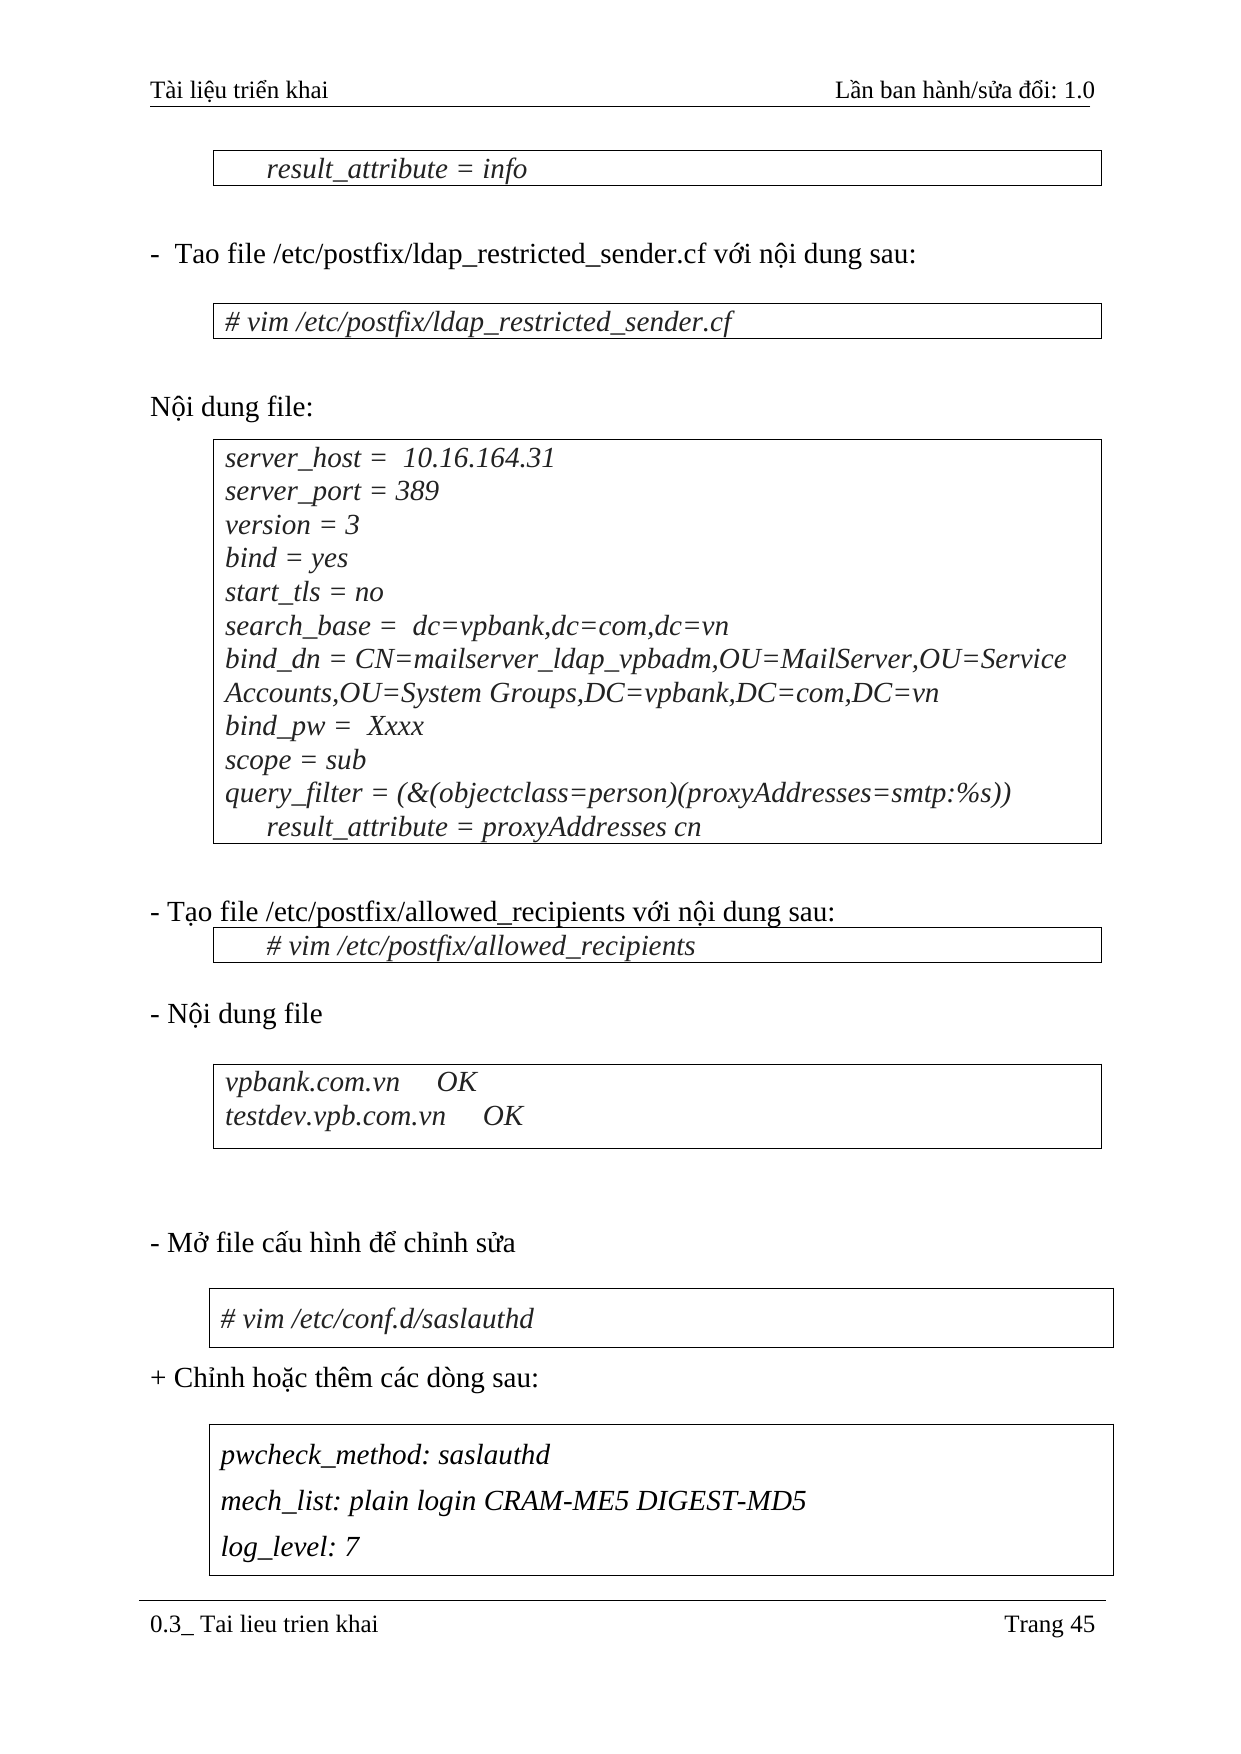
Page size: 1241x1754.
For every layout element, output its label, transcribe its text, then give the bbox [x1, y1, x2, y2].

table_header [210, 1425, 1113, 1575]
table_header vpbank.com.vn OK testdev.vpb.com.vn OK [214, 1065, 1101, 1148]
table_header # vim /etc/postfix/ldap_restricted_sender.cf [214, 304, 1101, 337]
table_header server_host = 10.16.164.31 server_port = 389 version = 3 bind = yes start_tls = no search_base = dc=vpbank,dc=com,dc=vn bind_dn = CN=mailserver_ldap_vpbadm,OU=MailServer,OU=Service Accounts,OU=System Groups,DC=vpbank,DC=com,DC=vn bind_pw = Xxxx scope = sub query_filter = (&(objectclass=person)(proxyAddresses=smtp:%s)) result_attribute = proxyAddresses cn [214, 440, 1101, 842]
text Nội dung file: [150, 389, 1090, 422]
text + Chỉnh hoặc thêm các dòng sau: [150, 1361, 1090, 1394]
text - Tao file /etc/postfix/ldap_restricted_sender.cf với nội dung sau: [150, 236, 1090, 269]
text - Nội dung file [150, 996, 1090, 1030]
table_header # vim /etc/conf.d/saslauthd [210, 1289, 1113, 1347]
text - Mở file cấu hình để chỉnh sửa [150, 1225, 1090, 1258]
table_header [214, 151, 1101, 184]
table_header # vim /etc/postfix/allowed_recipients [214, 928, 1101, 962]
text - Tạo file /etc/postfix/allowed_recipients với nội dung sau: [150, 894, 1090, 927]
